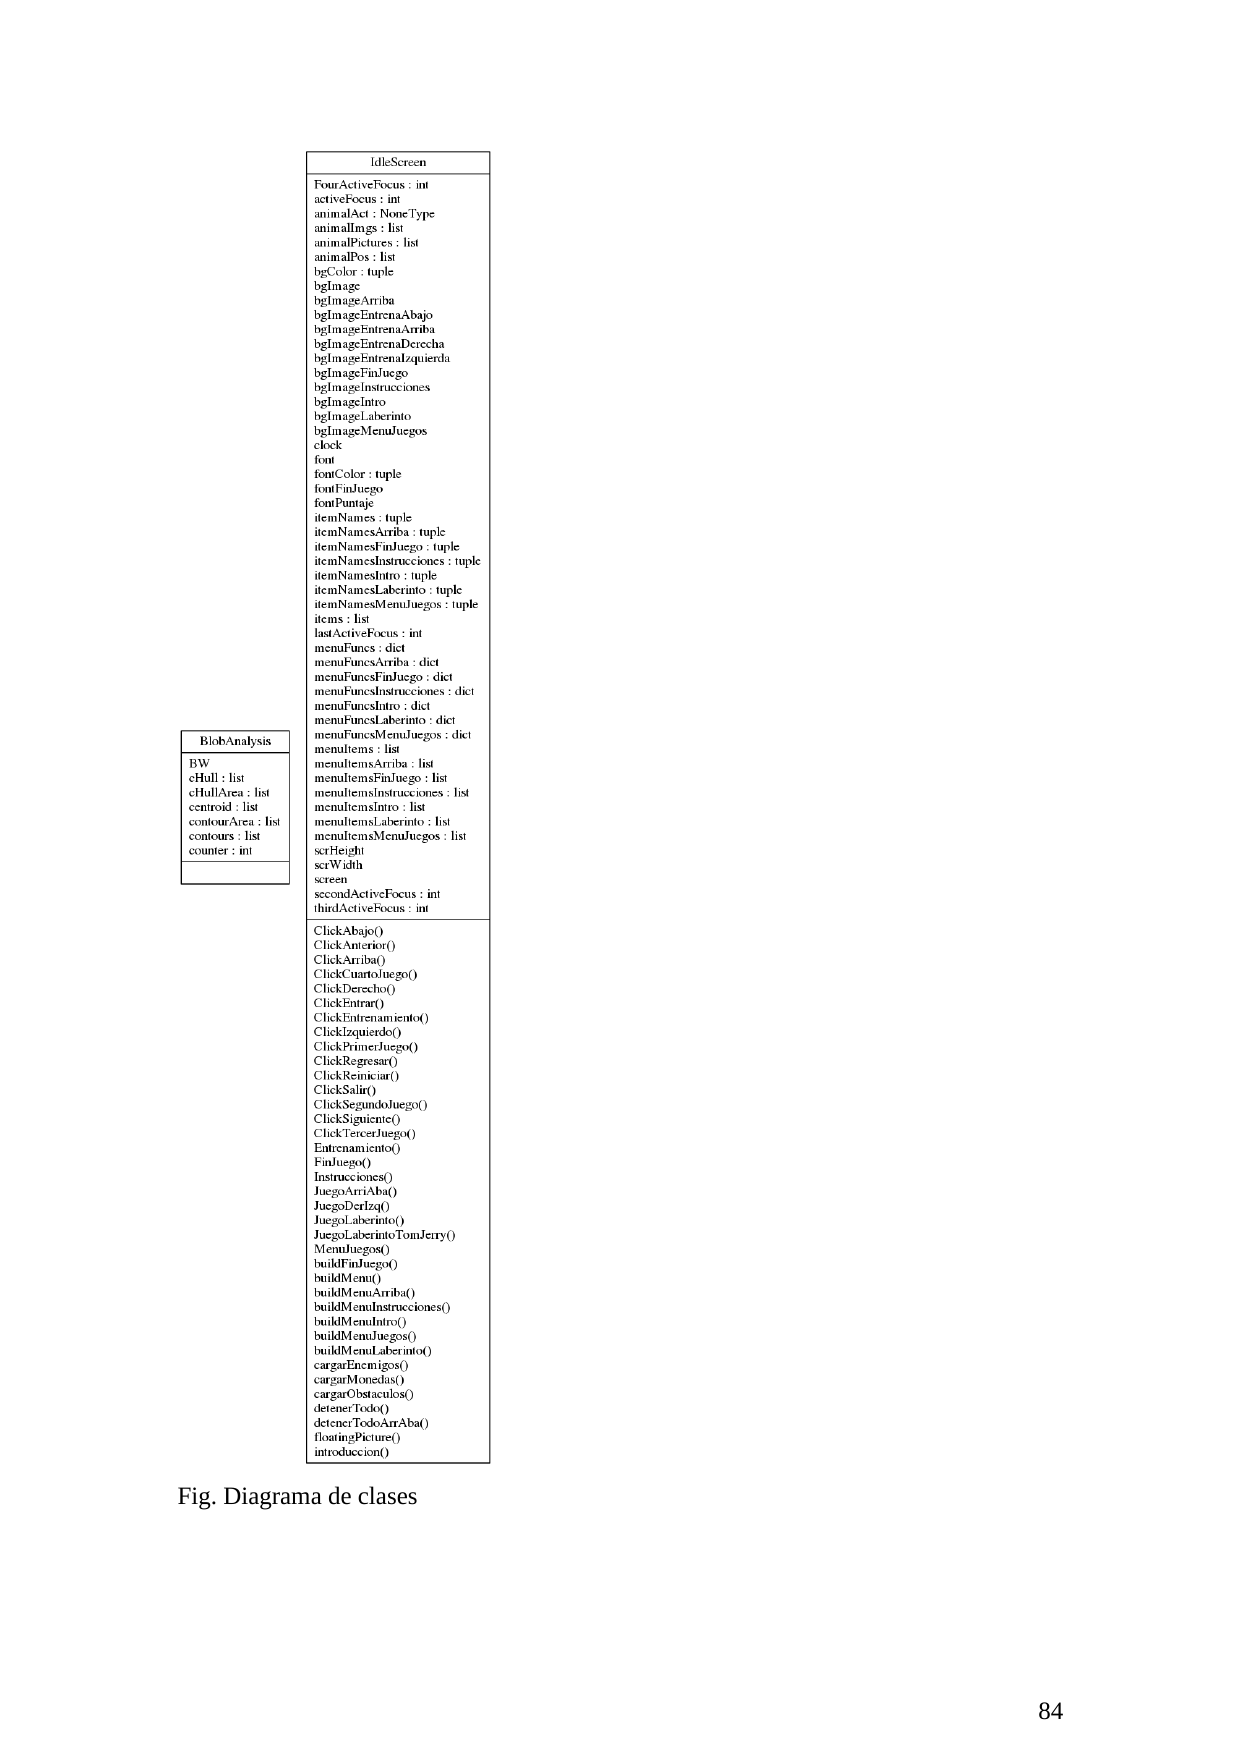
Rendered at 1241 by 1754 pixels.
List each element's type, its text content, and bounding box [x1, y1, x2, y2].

text Fig. Diagrama de clases [177, 1481, 1063, 1510]
picture [177, 147, 493, 1467]
